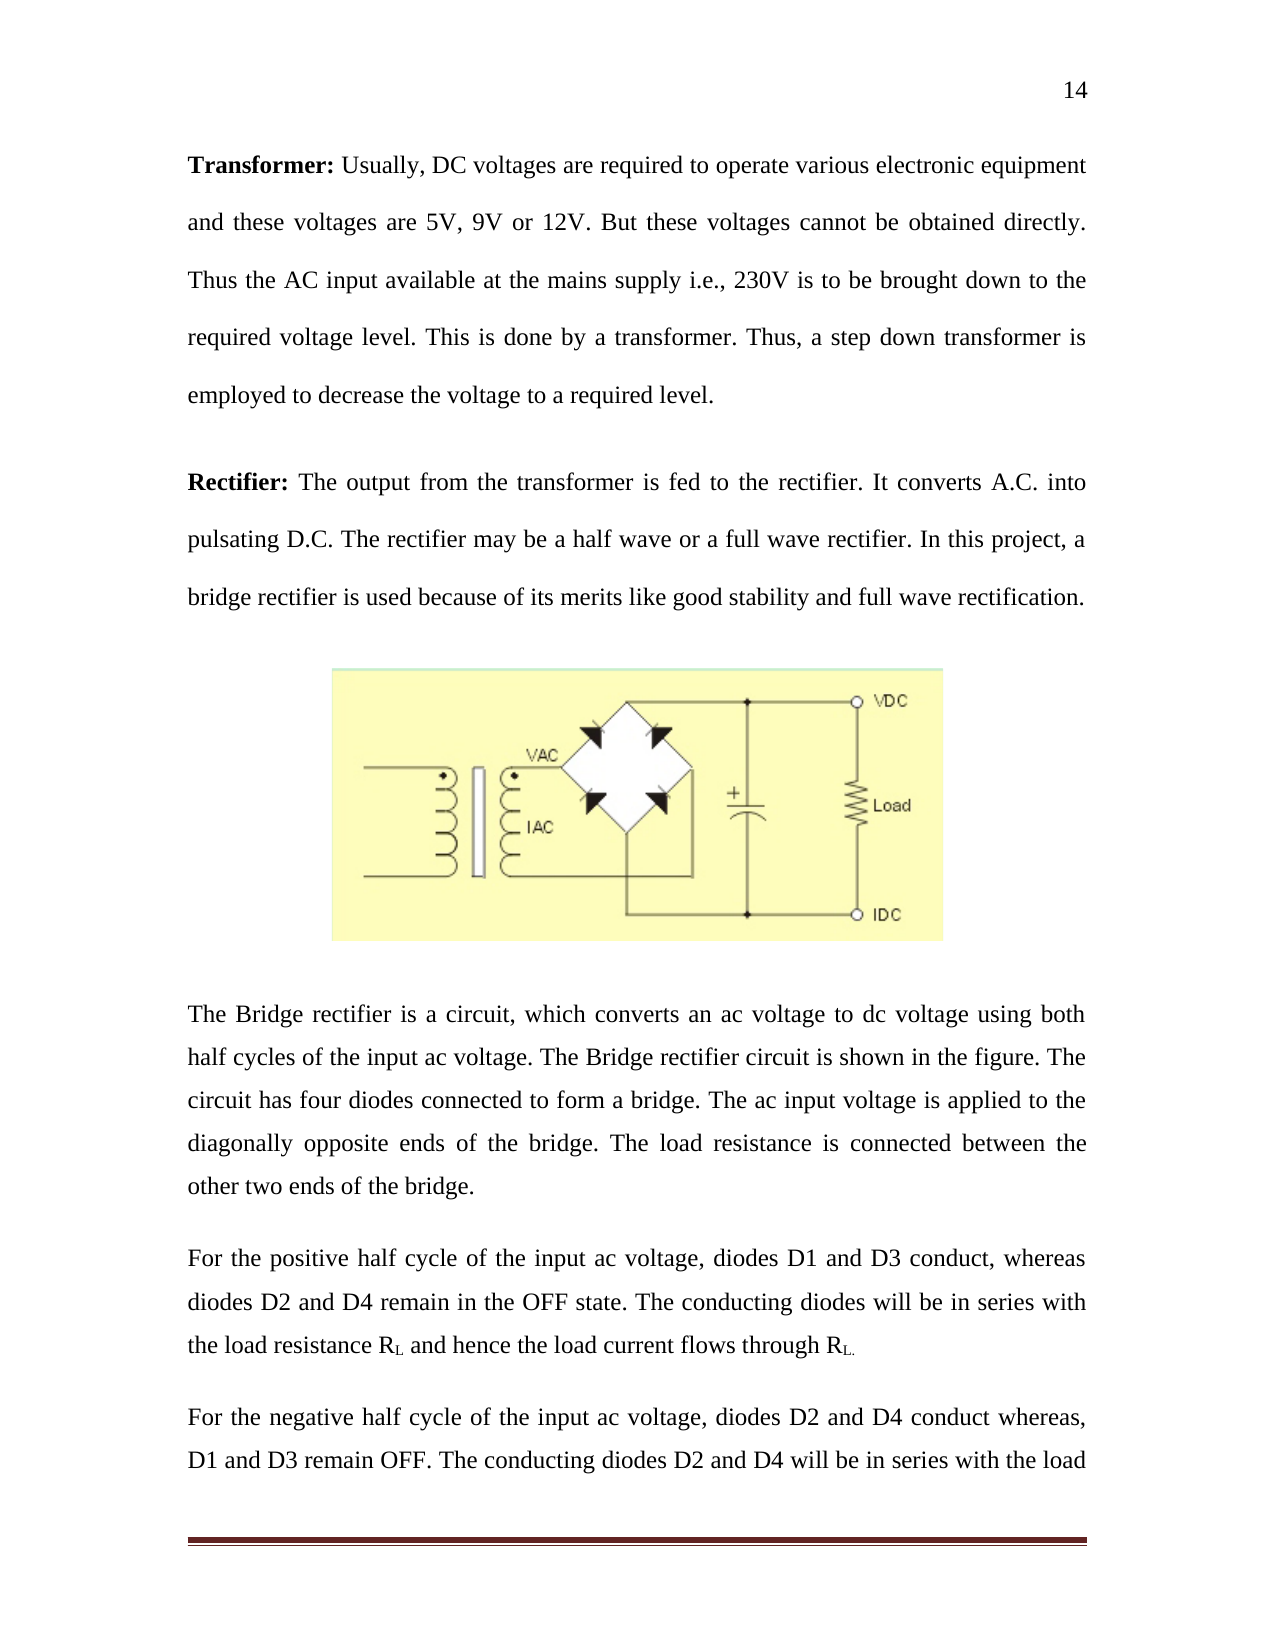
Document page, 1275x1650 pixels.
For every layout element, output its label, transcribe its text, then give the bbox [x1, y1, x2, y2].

text For the positive half cycle of the input ac voltage, diodes D1 and D3 conduct, whereas diodes D2 and D4 remain in the OFF state. The conducting diodes will be in series with the load resistance RL and hence the load current flows through RL. [187, 1243, 1087, 1358]
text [187, 1402, 1087, 1474]
text Transformer: Usually, DC voltages are required to operate various electronic equipment and these voltages are 5V, 9V or 12V. But these voltages cannot be obtained directly. Thus the AC input available at the mains supply i.e., 230V is to be brought down to the required voltage level. This is done by a transformer. Thus, a step down transformer is employed to decrease the voltage to a required level. [187, 150, 1087, 409]
text Rectifier: The output from the transformer is fed to the rectifier. It converts A.C. into pulsating D.C. The rectifier may be a half wave or a full wave rectifier. In this project, a bridge rectifier is used because of its merits like good stability and full wave rectification. [187, 467, 1087, 610]
text The Bridge rectifier is a circuit, which converts an ac voltage to dc voltage using both half cycles of the input ac voltage. The Bridge rectifier circuit is shown in the figure. The circuit has four diodes connected to form a bridge. The ac input voltage is applied to the diagonally opposite ends of the bridge. The load resistance is connected between the other two ends of the bridge. [187, 999, 1087, 1200]
